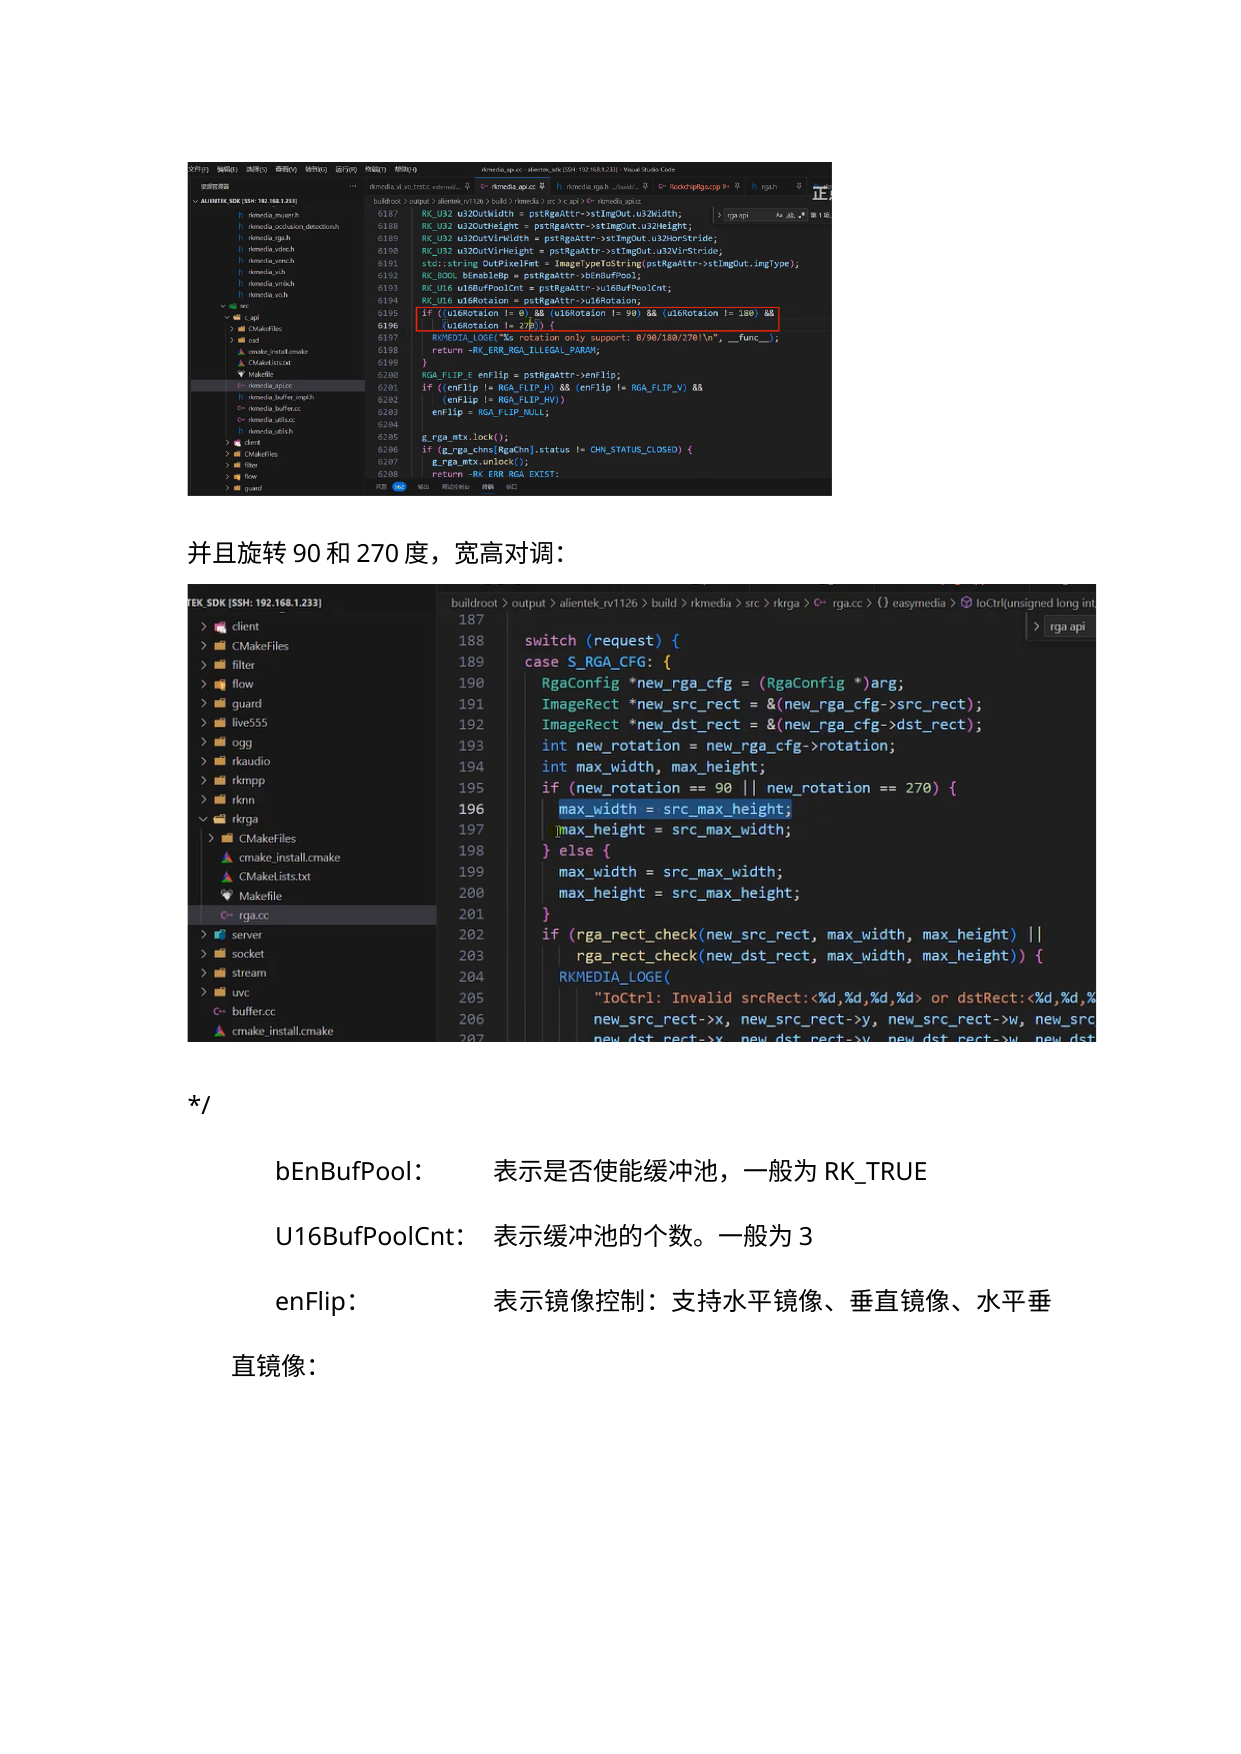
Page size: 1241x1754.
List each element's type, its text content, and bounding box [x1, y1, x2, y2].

text 并且旋转90和270度，宽高对调： [187, 519, 1053, 584]
text bEnBufPool： 表示是否使能缓冲池，一般为RK_TRUE [275, 1137, 1053, 1202]
text */ [187, 1072, 1053, 1137]
picture [187, 162, 832, 496]
text enFlip： 表示镜像控制：支持水平镜像、垂直镜像、水平垂直镜像： [231, 1267, 1053, 1397]
text U16BufPoolCnt： 表示缓冲池的个数。一般为3 [275, 1202, 1053, 1267]
picture [187, 584, 1097, 1042]
